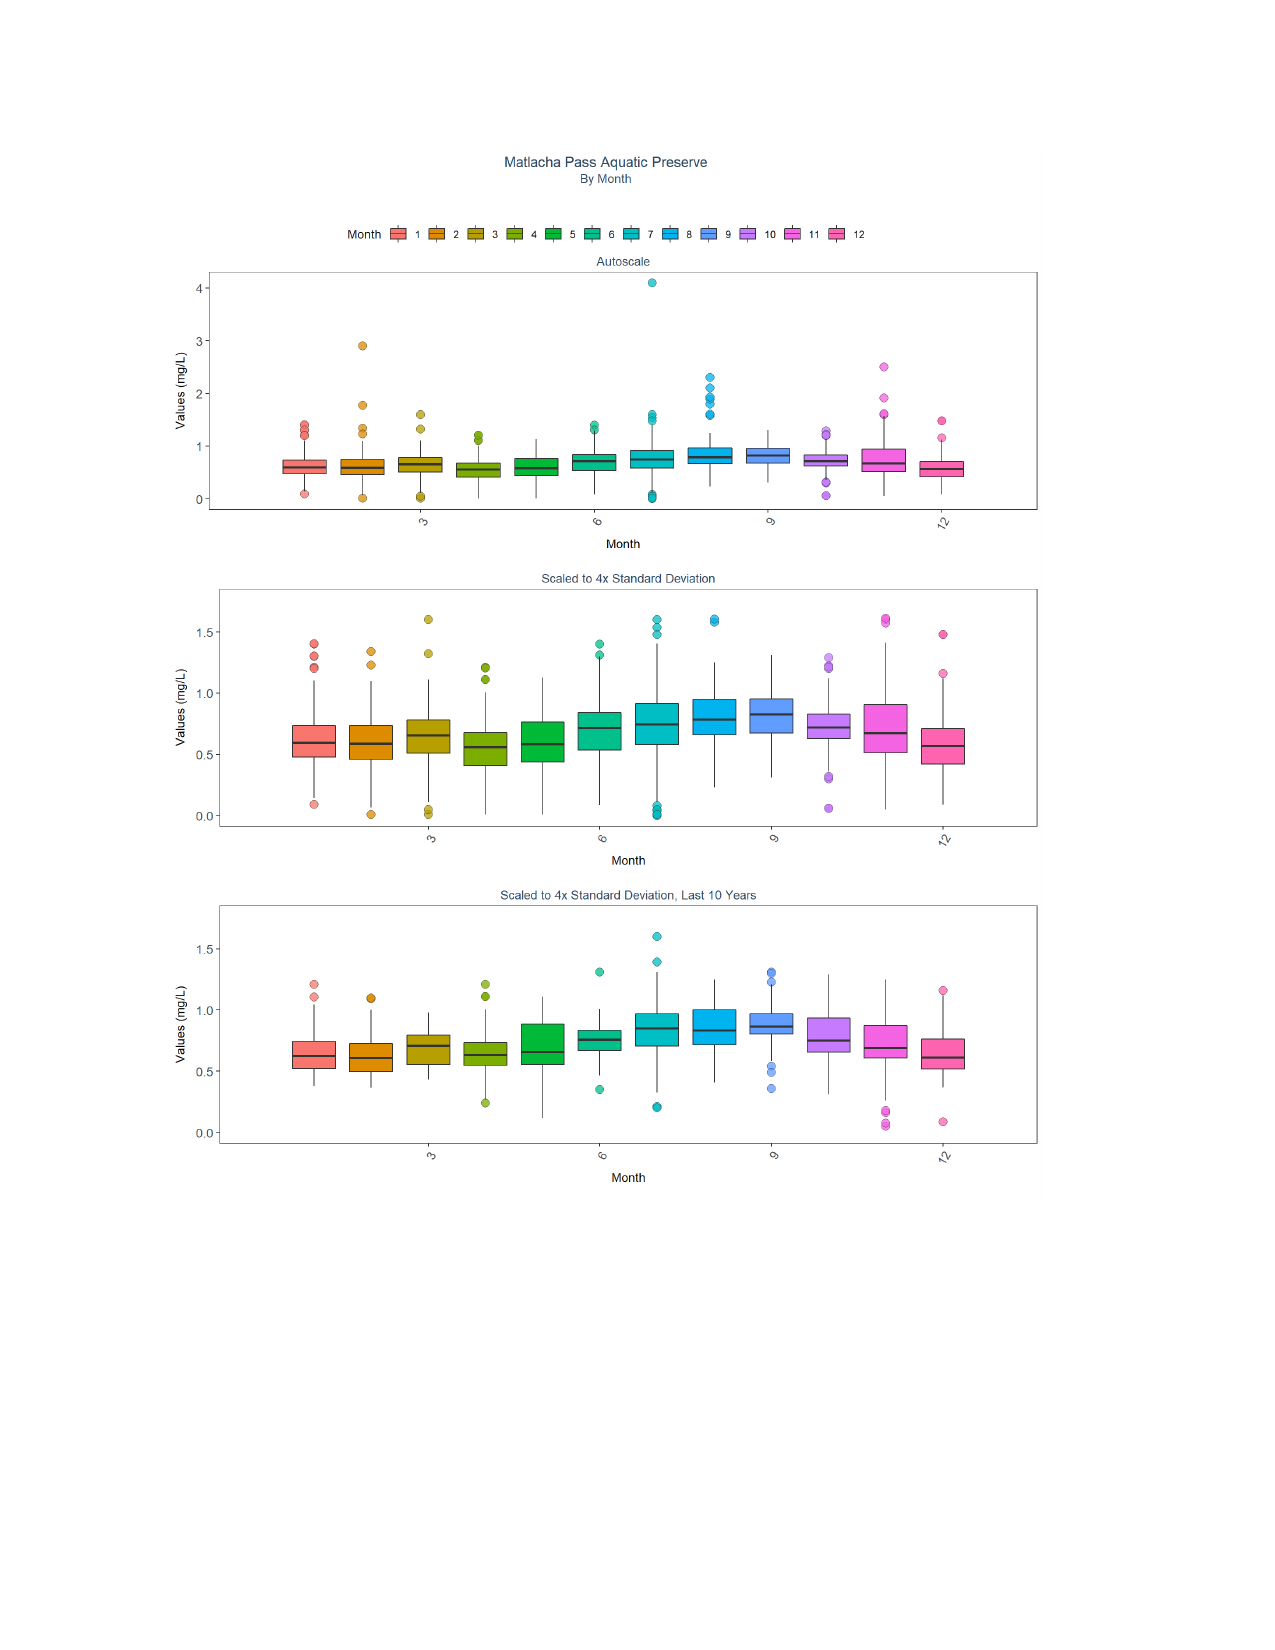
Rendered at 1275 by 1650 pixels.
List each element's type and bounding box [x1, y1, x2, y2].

picture [168, 150, 1044, 1200]
